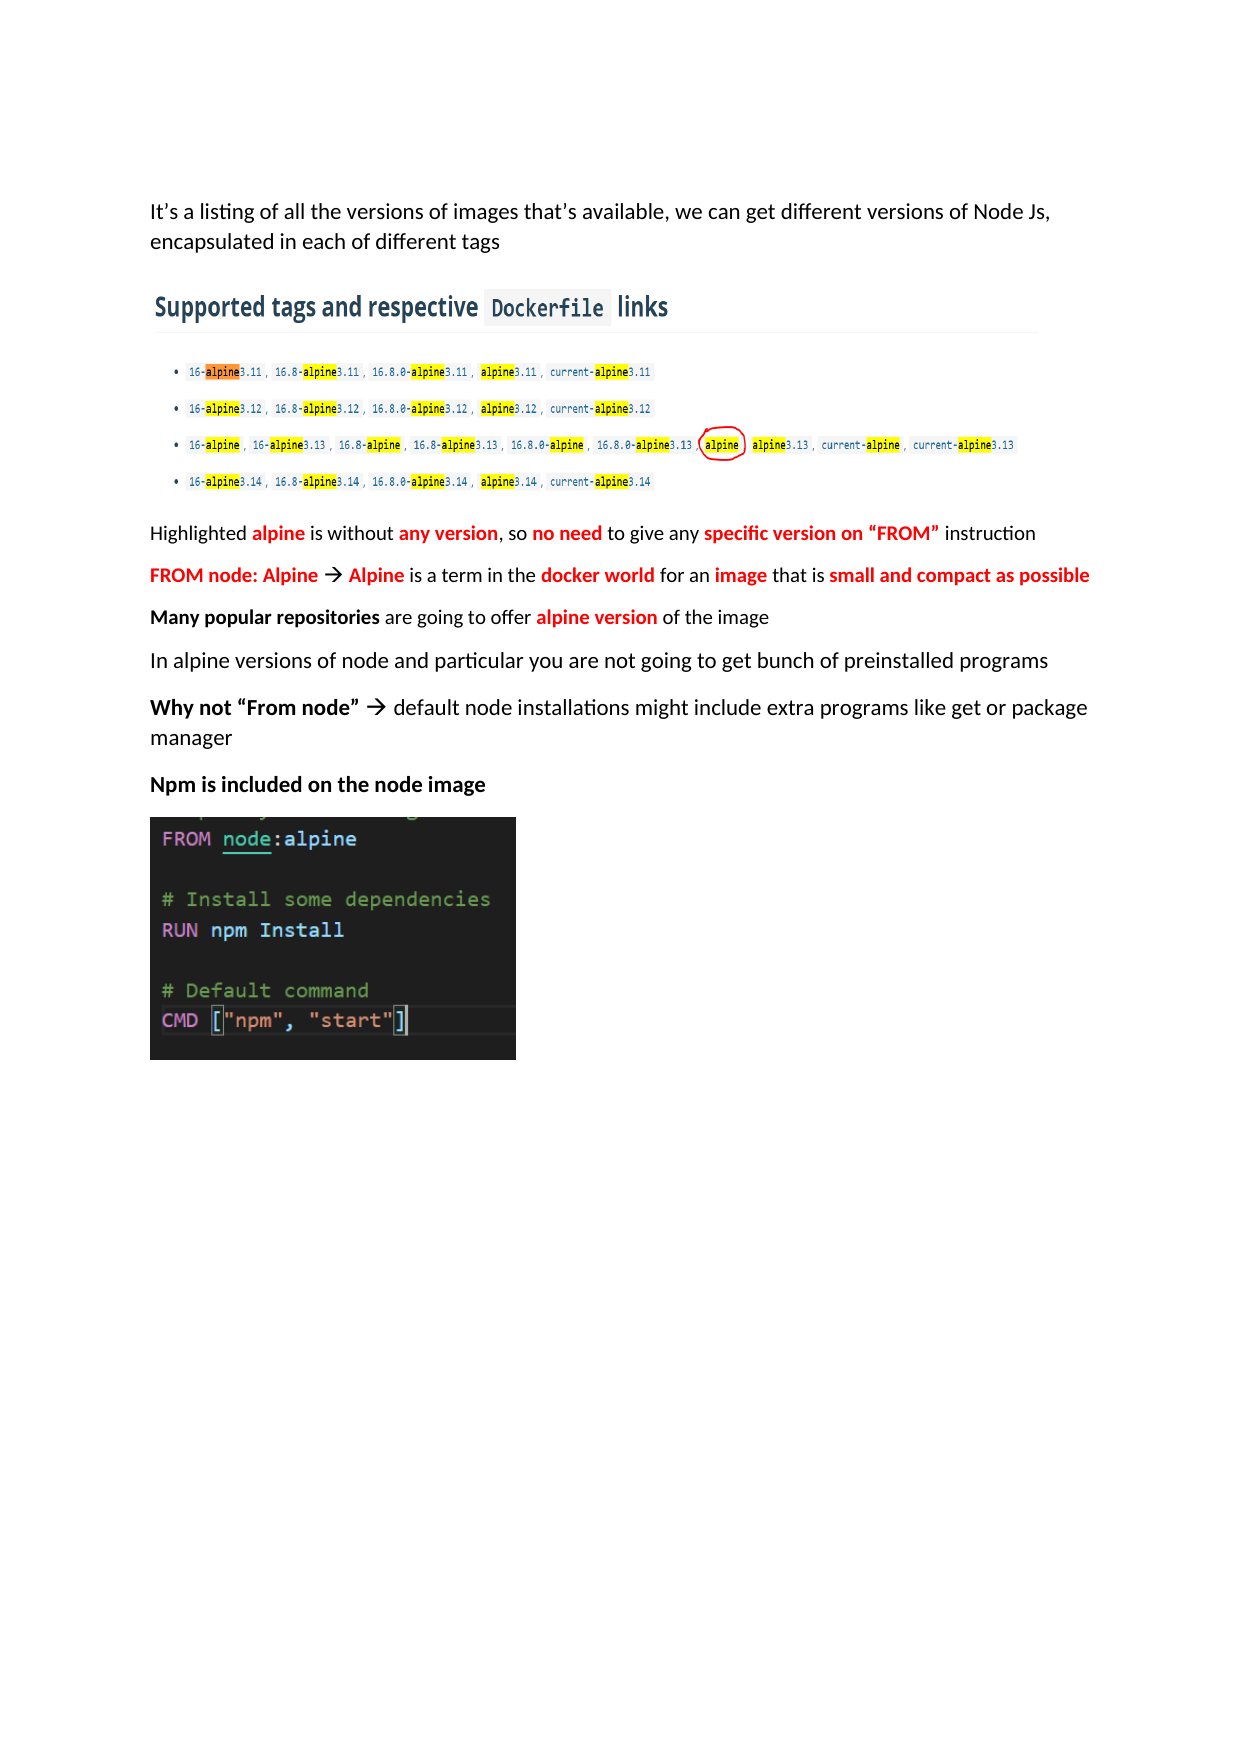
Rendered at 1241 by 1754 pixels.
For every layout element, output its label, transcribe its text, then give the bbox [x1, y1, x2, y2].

text It’s a listing of all the versions of images that’s available, we can get different versions of Node Js, encapsulated in each of different tags [150, 197, 1090, 255]
text Highlighted alpine is without any version, so no need to give any specific version on “FROM” instruction [150, 520, 1090, 546]
text Why not “From node” default node installations might include extra programs like get or package manager [150, 693, 1090, 751]
text In alpine versions of node and particular you are not going to get bunch of preinstalled programs [150, 646, 1090, 674]
picture [150, 273, 1039, 502]
text FROM node: Alpine Alpine is a term in the docker world for an image that is small and compact as possible [150, 562, 1090, 588]
text Npm is included on the node image [150, 770, 1090, 798]
text Many popular repositories are going to offer alpine version of the image [150, 604, 1090, 630]
picture [150, 817, 516, 1060]
